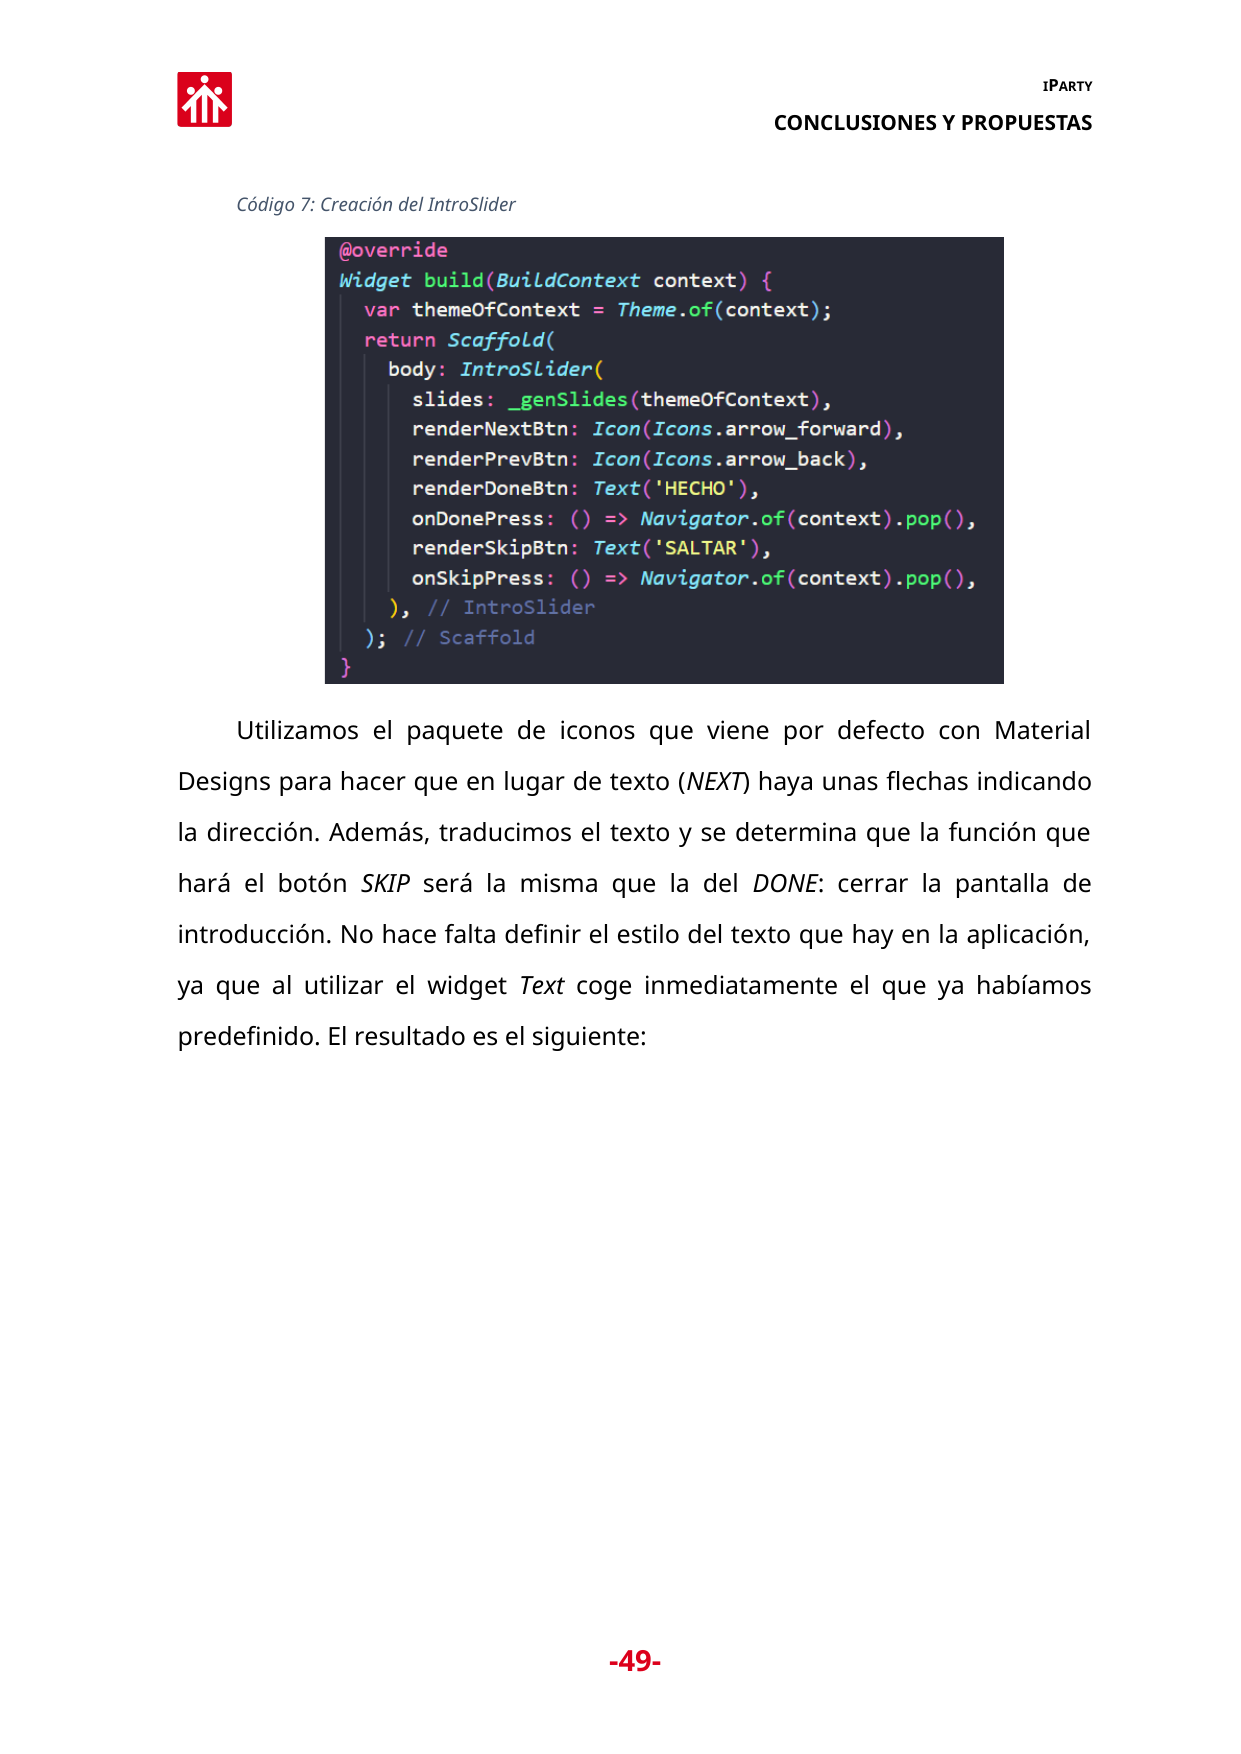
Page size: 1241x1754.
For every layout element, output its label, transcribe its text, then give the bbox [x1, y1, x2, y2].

picture [177, 72, 232, 127]
text Utilizamos el paquete de iconos que viene por defecto con Material Designs para hacer que en lugar de texto (NEXT) haya unas flechas indicando la dirección. Además, traducimos el texto y se determina que la función que hará el botón SKIP será la misma que la del DONE: cerrar la pantalla de introducción. No hace falta definir el estilo del texto que hay en la aplicación, ya que al utilizar el widget Text coge inmediatamente el que ya habíamos predefinido. El resultado es el siguiente: [177, 713, 1092, 1053]
picture [324, 237, 1004, 684]
text Código 7: Creación del IntroSlider [177, 191, 1092, 216]
